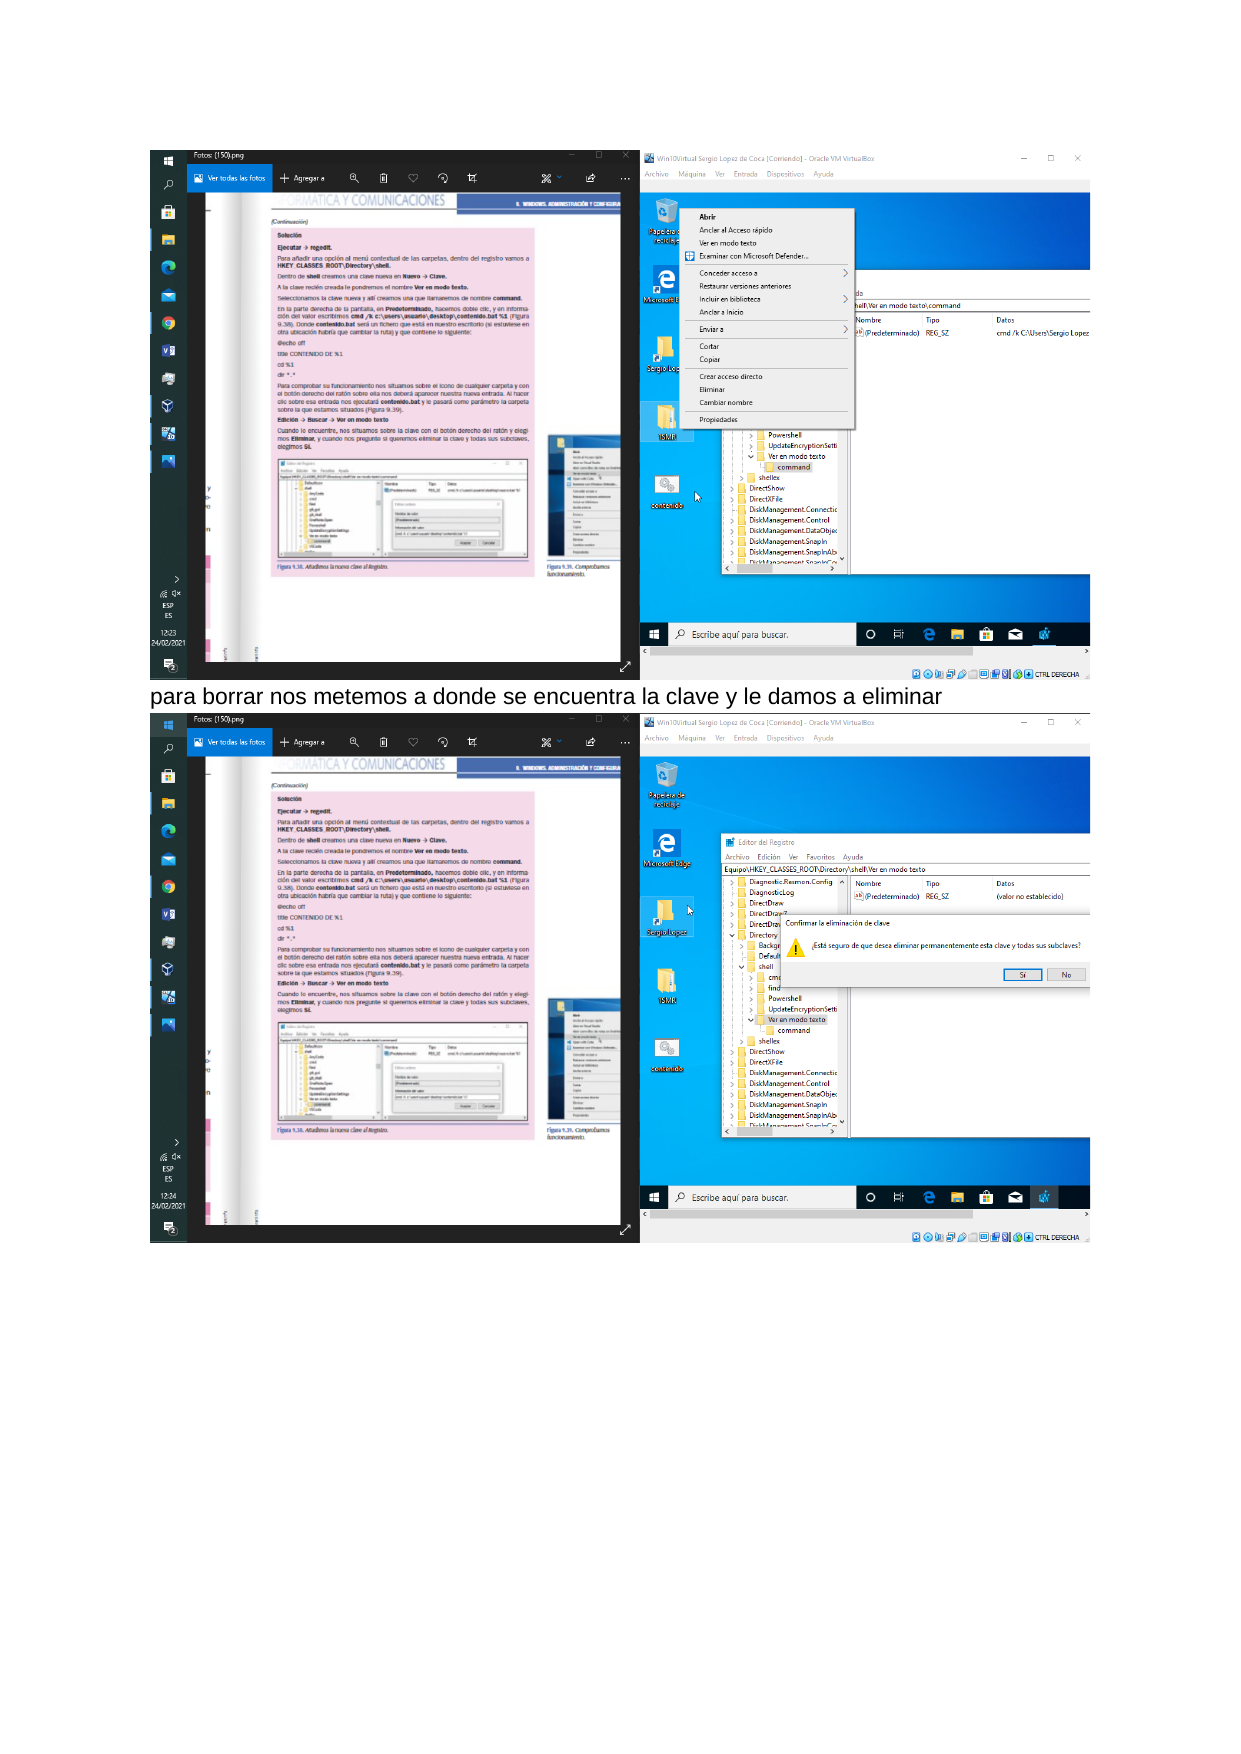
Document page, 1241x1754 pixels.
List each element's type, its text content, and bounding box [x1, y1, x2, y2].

picture [150, 713, 1091, 1243]
picture [150, 150, 1091, 680]
text para borrar nos metemos a donde se encuentra la clave y le damos a eliminar [150, 683, 1090, 709]
